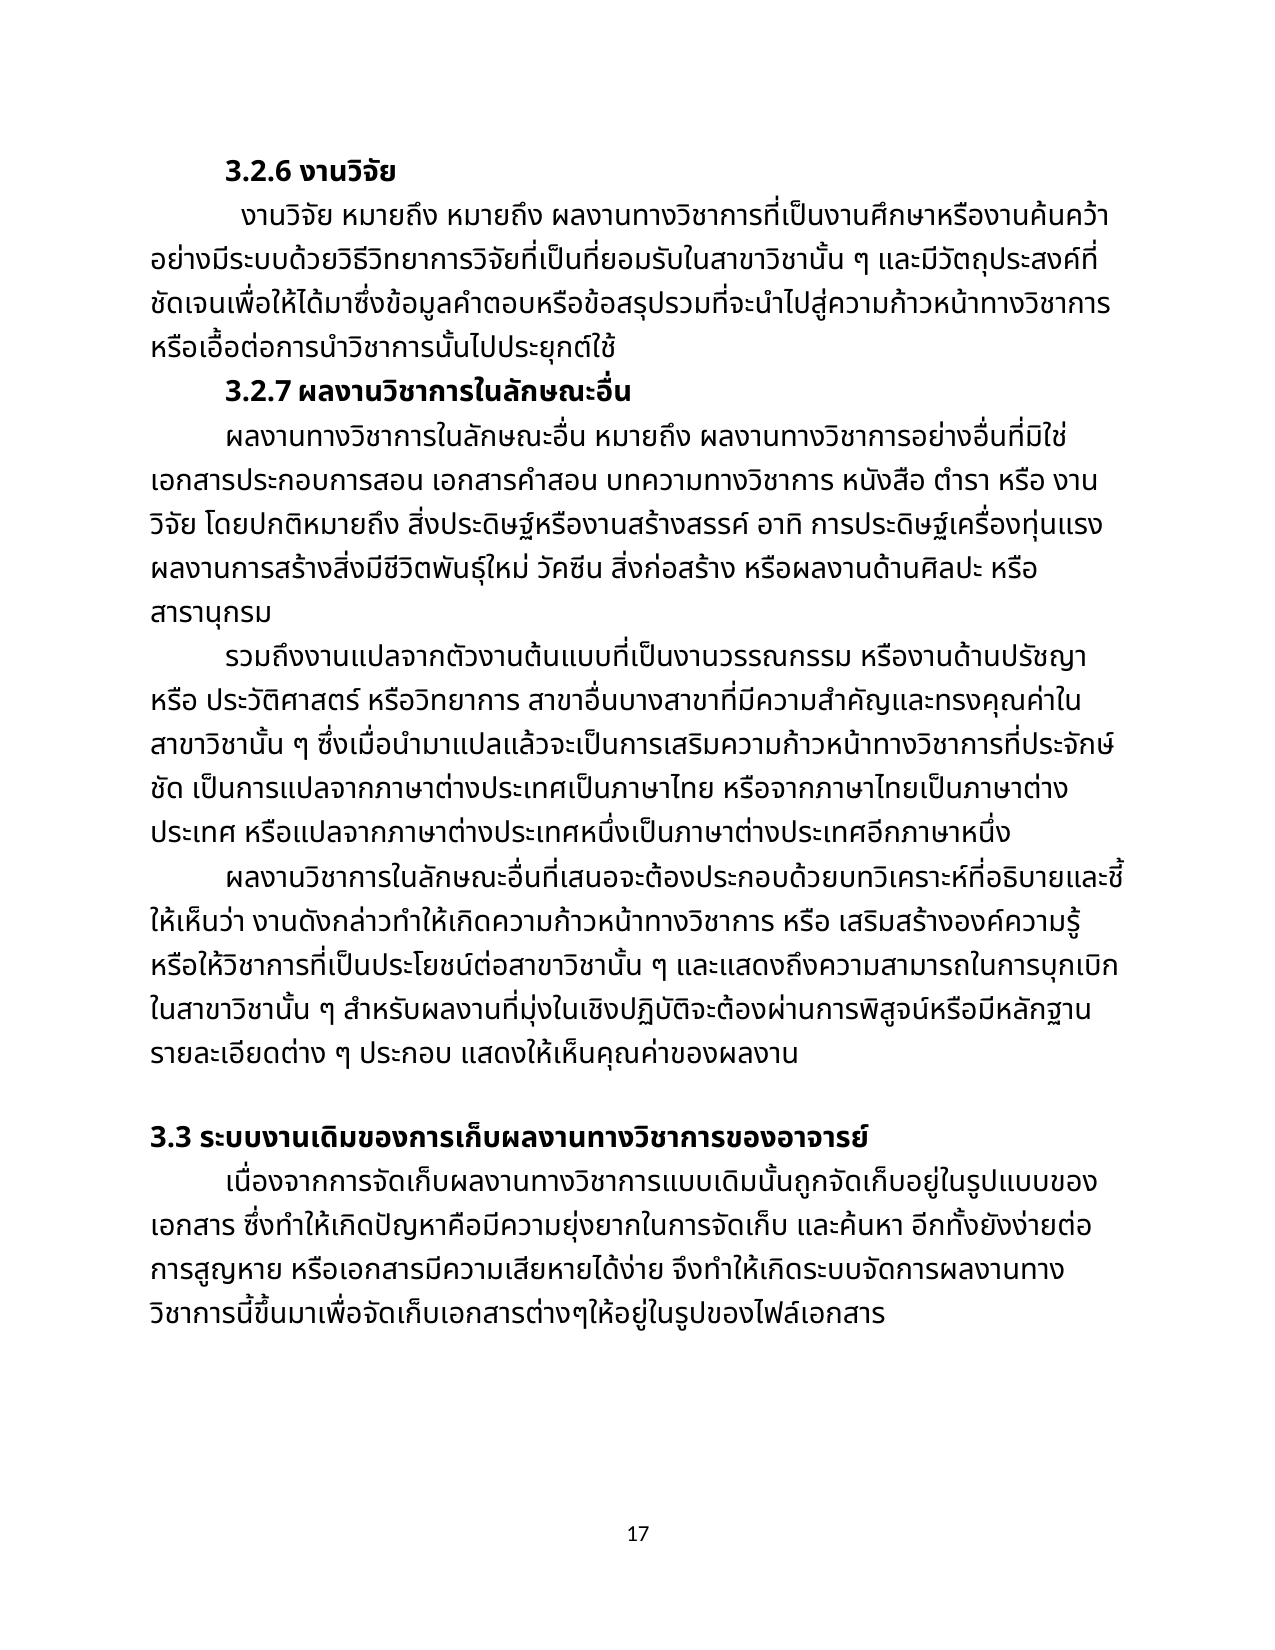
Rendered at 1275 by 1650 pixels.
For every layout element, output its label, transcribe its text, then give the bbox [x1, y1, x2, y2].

text ผลงานวิชาการในลักษณะอื่นที่เสนอจะต้องประกอบด้วยบทวิเคราะห์ที่อธิบายและชี้ให้เห็นว่า งานดังกล่าวทำให้เกิดความก้าวหน้าทางวิชาการ หรือ เสริมสร้างองค์ความรู้ หรือให้วิชาการที่เป็นประโยชน์ต่อสาขาวิชานั้น ๆ และแสดงถึงความสามารถในการบุกเบิกในสาขาวิชานั้น ๆ สำหรับผลงานที่มุ่งในเชิงปฏิบัติจะต้องผ่านการพิสูจน์หรือมีหลักฐานรายละเอียดต่าง ๆ ประกอบ แสดงให้เห็นคุณค่าของผลงาน [150, 856, 1125, 1077]
text รวมถึงงานแปลจากตัวงานต้นแบบที่เป็นงานวรรณกรรม หรืองานด้านปรัชญา หรือ ประวัติศาสตร์ หรือวิทยาการ สาขาอื่นบางสาขาที่มีความสำคัญและทรงคุณค่าในสาขาวิชานั้น ๆ ซึ่งเมื่อนำมาแปลแล้วจะเป็นการเสริมความก้าวหน้าทางวิชาการที่ประจักษ์ชัด เป็นการแปลจากภาษาต่างประเทศเป็นภาษาไทย หรือจากภาษาไทยเป็นภาษาต่างประเทศ หรือแปลจากภาษาต่างประเทศหนึ่งเป็นภาษาต่างประเทศอีกภาษาหนึ่ง [150, 636, 1125, 856]
text เนื่องจากการจัดเก็บผลงานทางวิชาการแบบเดิมนั้นถูกจัดเก็บอยู่ในรูปแบบของเอกสาร ซึ่งทำให้เกิดปัญหาคือมีความยุ่งยากในการจัดเก็บ และค้นหา อีกทั้งยังง่ายต่อการสูญหาย หรือเอกสารมีความเสียหายได้ง่าย จึงทำให้เกิดระบบจัดการผลงานทางวิชาการนี้ขึ้นมาเพื่อจัดเก็บเอกสารต่างๆให้อยู่ในรูปของไฟล์เอกสาร [150, 1161, 1125, 1337]
text 3.2.7ผลงานวิชาการในลักษณะอื่น ผลงานทางวิชาการในลักษณะอื่น หมายถึง ผลงานทางวิชาการอย่างอื่นที่มิใช่เอกสารประกอบการสอน เอกสารคำสอน บทความทางวิชาการ หนังสือ ตำรา หรือ งานวิจัย โดยปกติหมายถึง สิ่งประดิษฐ์หรืองานสร้างสรรค์ อาทิ การประดิษฐ์เครื่องทุ่นแรง ผลงานการสร้างสิ่งมีชีวิตพันธุ์ใหม่ วัคซีน สิ่งก่อสร้าง หรือผลงานด้านศิลปะ หรือสารานุกรม [150, 371, 1125, 636]
text 3.2.6 งานวิจัย งานวิจัย หมายถึง หมายถึง ผลงานทางวิชาการที่เป็นงานศึกษาหรืองานค้นคว้าอย่างมีระบบด้วยวิธีวิทยาการวิจัยที่เป็นที่ยอมรับในสาขาวิชานั้น ๆ และมีวัตถุประสงค์ที่ชัดเจนเพื่อให้ได้มาซึ่งข้อมูลคำตอบหรือข้อสรุปรวมที่จะนำไปสู่ความก้าวหน้าทางวิชาการ หรือเอื้อต่อการนำวิชาการนั้นไปประยุกต์ใช้ [150, 150, 1125, 371]
text 3.3 ระบบงานเดิมของการเก็บผลงานทางวิชาการของอาจารย์ [150, 1116, 1125, 1161]
